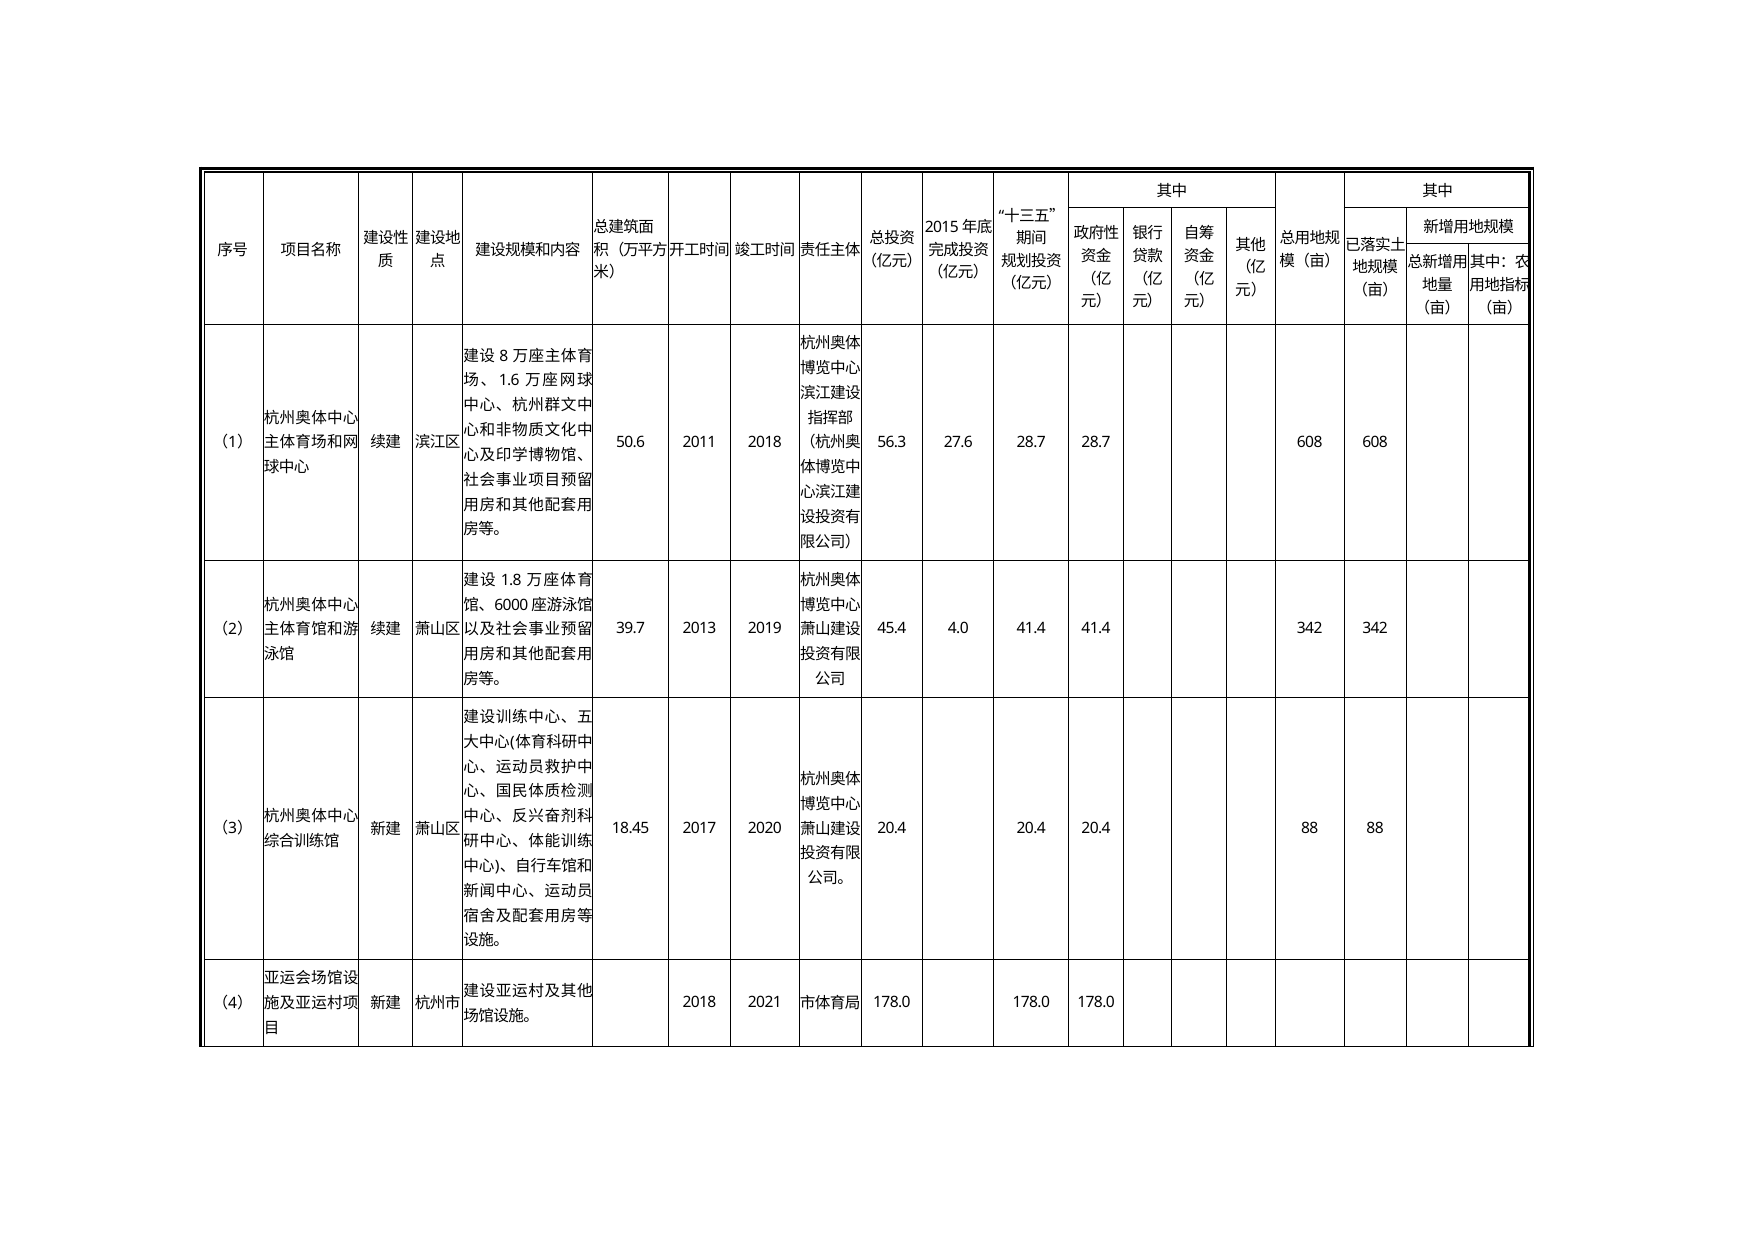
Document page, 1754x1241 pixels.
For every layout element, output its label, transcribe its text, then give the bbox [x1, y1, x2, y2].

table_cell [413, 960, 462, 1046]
table_header 建设地点 [413, 173, 462, 323]
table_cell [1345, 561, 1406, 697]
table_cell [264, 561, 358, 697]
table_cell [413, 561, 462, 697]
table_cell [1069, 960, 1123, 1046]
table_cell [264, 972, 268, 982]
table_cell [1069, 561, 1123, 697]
table_header 总投资（亿元） [862, 173, 922, 323]
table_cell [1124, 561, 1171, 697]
table_cell 其他 （亿元） [1227, 208, 1275, 323]
table_header 其中 [1069, 173, 1275, 207]
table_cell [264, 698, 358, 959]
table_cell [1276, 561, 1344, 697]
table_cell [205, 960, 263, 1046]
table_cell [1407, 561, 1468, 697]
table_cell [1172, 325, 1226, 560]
table_header 项目名称 [264, 173, 358, 323]
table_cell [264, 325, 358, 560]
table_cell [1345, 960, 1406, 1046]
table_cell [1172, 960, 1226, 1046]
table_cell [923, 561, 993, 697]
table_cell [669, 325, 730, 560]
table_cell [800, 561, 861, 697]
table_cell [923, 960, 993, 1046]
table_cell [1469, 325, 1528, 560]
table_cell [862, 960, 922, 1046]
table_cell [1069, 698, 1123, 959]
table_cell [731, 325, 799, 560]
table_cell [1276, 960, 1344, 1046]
table_header 建设性质 [359, 173, 412, 323]
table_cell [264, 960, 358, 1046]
table_cell 政府性资金 （亿元） [1069, 208, 1123, 323]
table_header 开工时间 [669, 173, 730, 323]
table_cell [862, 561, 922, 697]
table_cell 新增用地规模 [1407, 208, 1528, 243]
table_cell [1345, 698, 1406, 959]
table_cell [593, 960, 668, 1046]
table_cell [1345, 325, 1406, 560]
table_header 竣工时间 [731, 173, 799, 323]
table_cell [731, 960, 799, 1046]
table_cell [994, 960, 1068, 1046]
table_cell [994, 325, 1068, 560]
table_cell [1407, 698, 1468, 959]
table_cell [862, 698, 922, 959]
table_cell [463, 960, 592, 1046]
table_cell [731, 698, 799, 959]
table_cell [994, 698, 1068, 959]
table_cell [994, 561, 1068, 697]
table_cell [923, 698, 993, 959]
table_cell 总新增用地量 （亩） [1407, 244, 1468, 323]
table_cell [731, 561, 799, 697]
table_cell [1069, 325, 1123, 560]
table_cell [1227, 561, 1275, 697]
table_cell 自筹 资金 （亿元） [1172, 208, 1226, 323]
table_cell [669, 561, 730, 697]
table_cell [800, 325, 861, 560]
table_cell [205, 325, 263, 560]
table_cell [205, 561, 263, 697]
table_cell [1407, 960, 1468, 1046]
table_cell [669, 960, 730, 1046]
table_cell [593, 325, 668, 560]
table_header 总用地规模（亩） [1276, 173, 1344, 323]
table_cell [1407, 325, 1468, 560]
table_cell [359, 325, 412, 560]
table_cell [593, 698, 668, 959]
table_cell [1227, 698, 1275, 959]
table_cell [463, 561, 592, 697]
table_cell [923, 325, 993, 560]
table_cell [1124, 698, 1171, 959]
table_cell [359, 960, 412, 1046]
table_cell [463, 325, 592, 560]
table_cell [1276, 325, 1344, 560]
table_header “十三五”期间 规划投资 （亿元） [994, 173, 1068, 323]
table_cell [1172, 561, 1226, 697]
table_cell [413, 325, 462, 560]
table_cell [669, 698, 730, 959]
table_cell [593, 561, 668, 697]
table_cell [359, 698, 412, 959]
table_header 2015年底完成投资（亿元） [923, 173, 993, 323]
table_header 责任主体 [800, 173, 861, 323]
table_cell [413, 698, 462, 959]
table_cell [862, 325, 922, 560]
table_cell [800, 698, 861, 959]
table_cell 已落实土地规模 （亩） [1345, 208, 1406, 323]
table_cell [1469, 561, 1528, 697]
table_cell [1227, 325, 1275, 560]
table_header 序号 [205, 173, 263, 323]
table_cell 其中：农用地指标 （亩） [1469, 244, 1528, 323]
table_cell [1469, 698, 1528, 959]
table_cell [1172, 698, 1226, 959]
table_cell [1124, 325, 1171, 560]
table_cell 银行 贷款 （亿元） [1124, 208, 1171, 323]
table_header 其中 [1345, 173, 1528, 207]
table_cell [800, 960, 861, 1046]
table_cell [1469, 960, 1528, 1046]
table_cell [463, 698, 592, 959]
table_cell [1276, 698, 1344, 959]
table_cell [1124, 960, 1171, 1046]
table_header 建设规模和内容 [463, 173, 592, 323]
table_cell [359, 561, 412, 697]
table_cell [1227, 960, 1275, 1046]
table_header 总建筑面积（万平方米） [593, 173, 668, 323]
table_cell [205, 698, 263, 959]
